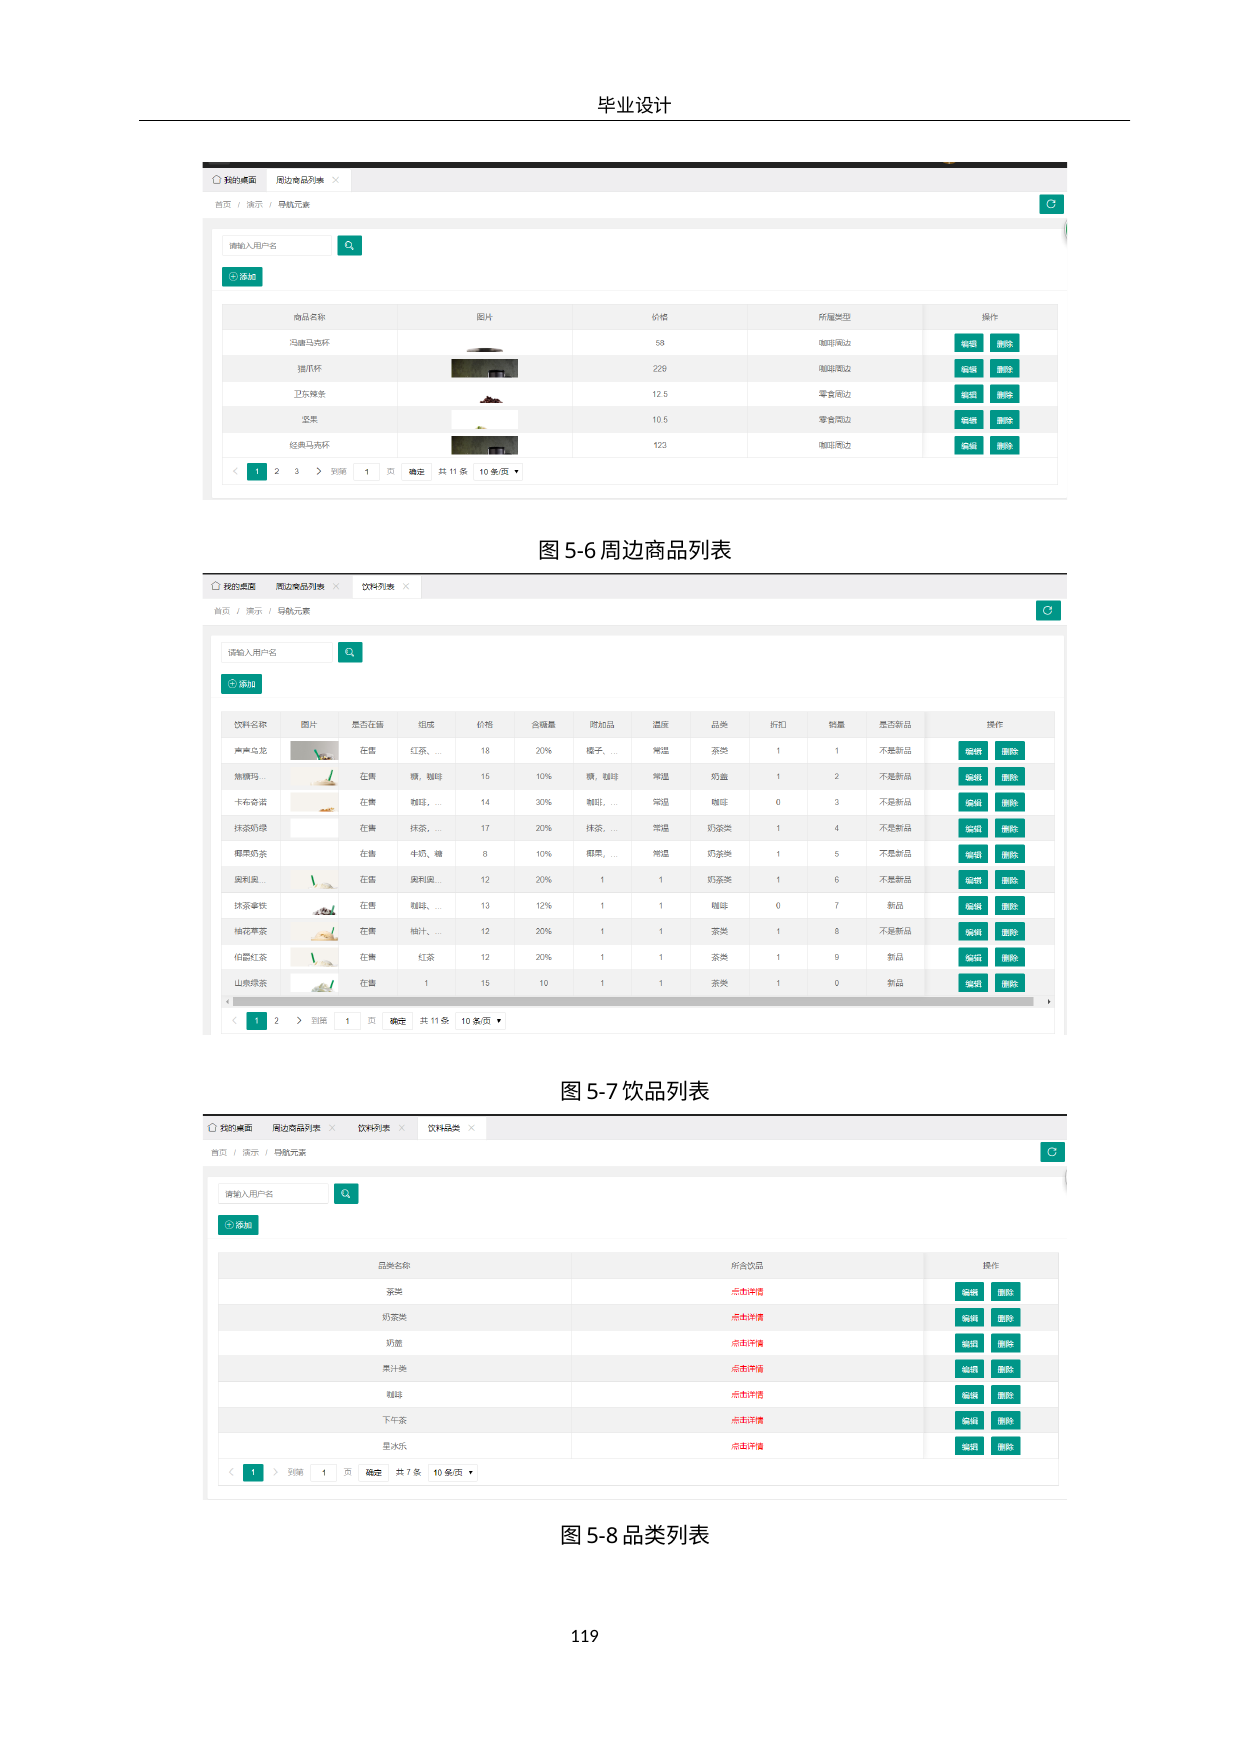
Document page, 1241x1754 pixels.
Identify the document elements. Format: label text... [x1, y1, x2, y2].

picture [202, 162, 1068, 500]
text 图5-6周边商品列表 [148, 533, 1122, 565]
picture [202, 573, 1067, 1035]
picture [202, 1114, 1067, 1500]
text 图5-8品类列表 [148, 1518, 1122, 1550]
text 图5-7饮品列表 [148, 1074, 1122, 1107]
